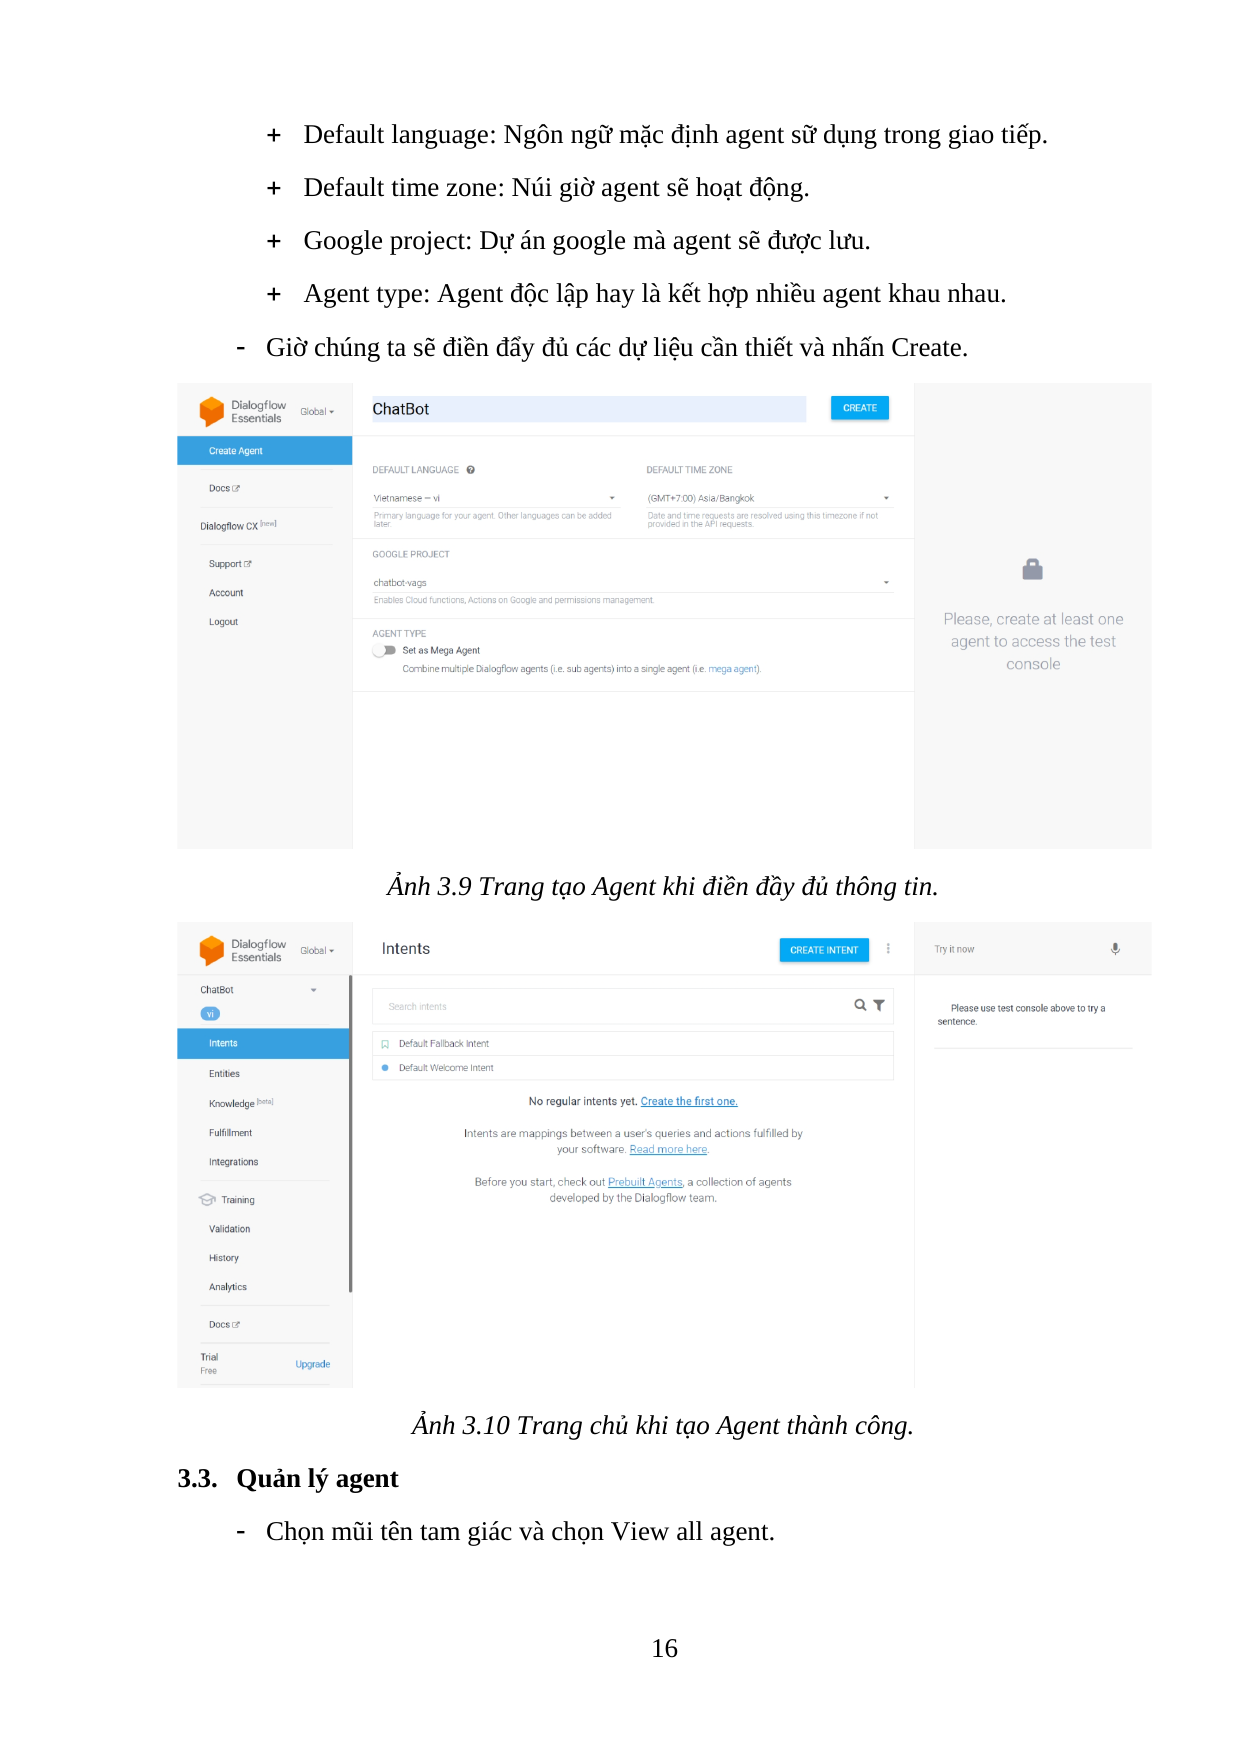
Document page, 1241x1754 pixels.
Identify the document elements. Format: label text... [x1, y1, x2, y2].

text Default time zone: Núi giờ agent sẽ hoạt động. [266, 171, 1152, 202]
text Default language: Ngôn ngữ mặc định agent sữ dụng trong giao tiếp. [266, 118, 1152, 149]
text Google project: Dự án google mà agent sẽ được lưu. [266, 224, 1152, 256]
subtitle Quản lý agent [177, 1462, 1152, 1493]
picture [177, 383, 1152, 849]
text Chọn mũi tên tam giác và chọn View all agent. [236, 1515, 1152, 1546]
text Giờ chúng ta sẽ điền đẩy đủ các dự liệu cần thiết và nhấn Create. [236, 331, 1152, 362]
text Agent type: Agent độc lập hay là kết hợp nhiều agent khau nhau. [266, 277, 1152, 309]
picture [177, 922, 1152, 1388]
